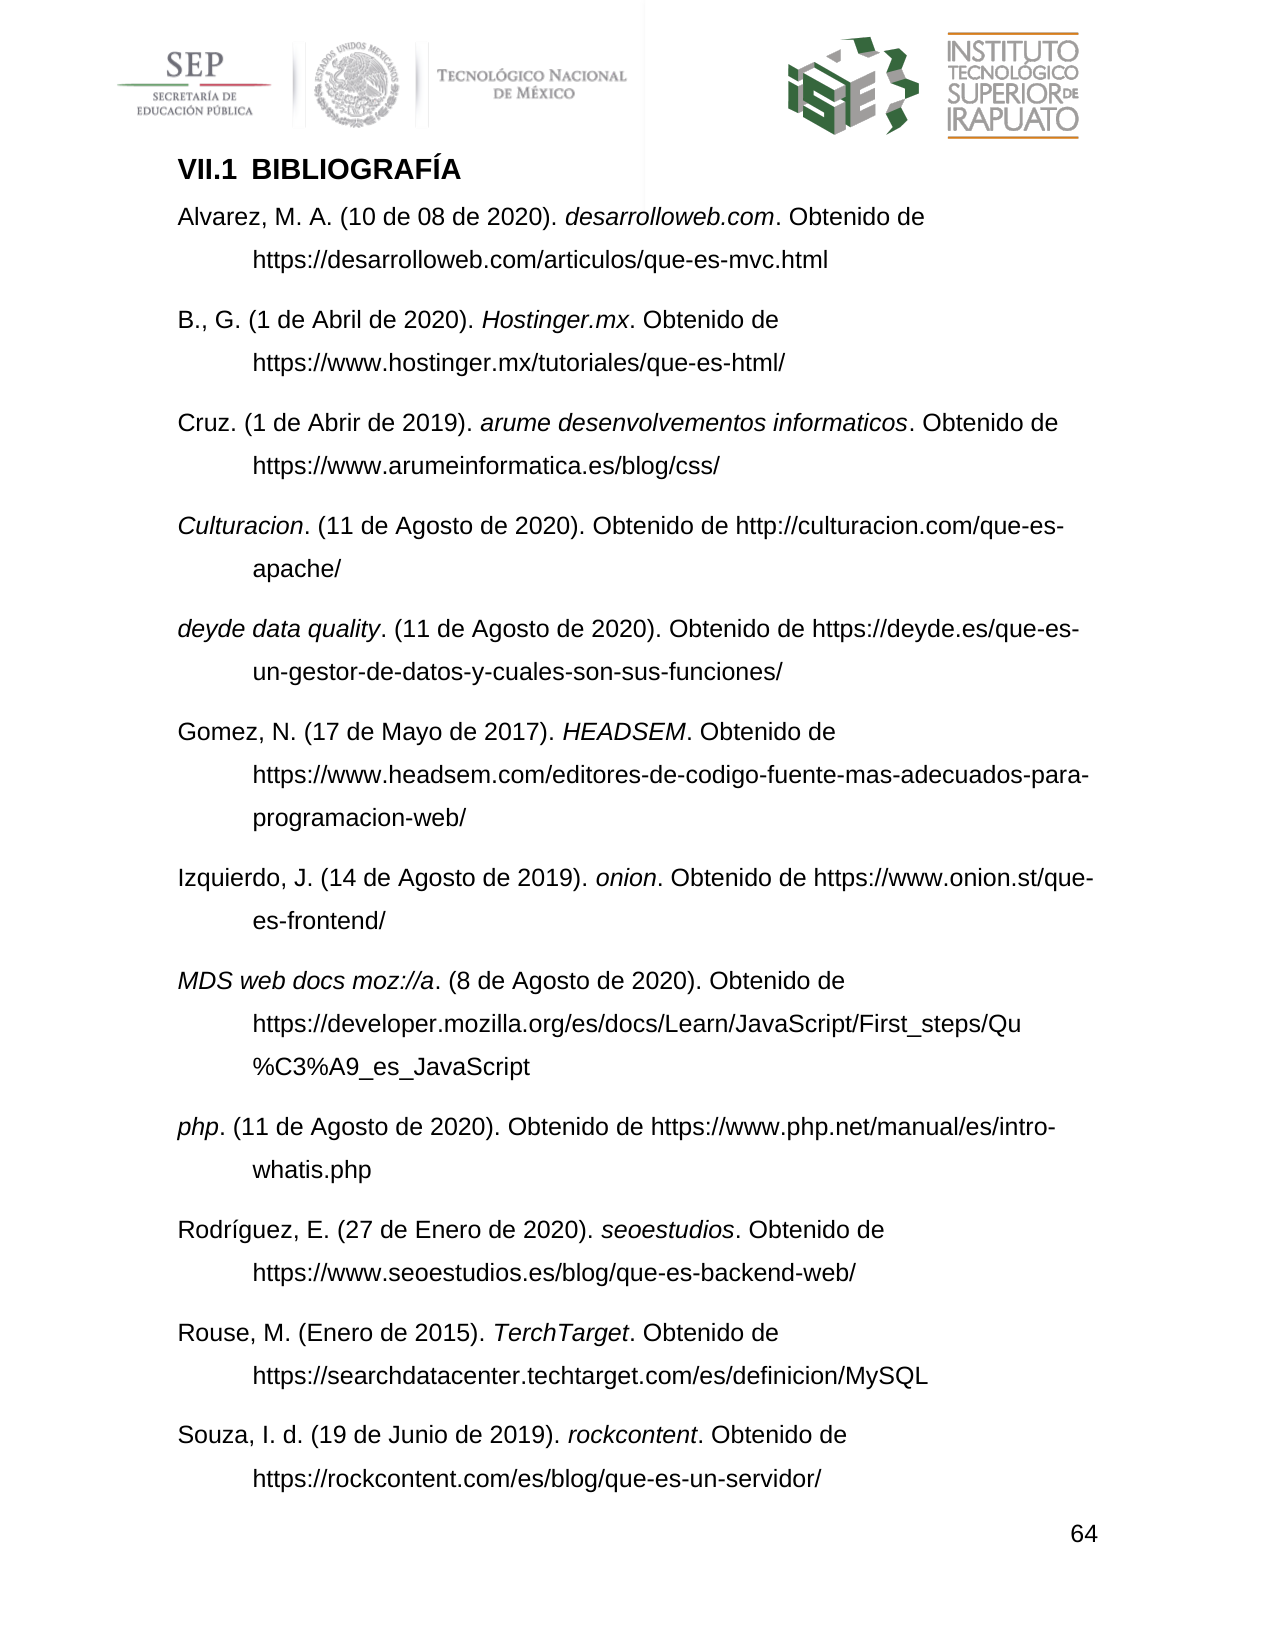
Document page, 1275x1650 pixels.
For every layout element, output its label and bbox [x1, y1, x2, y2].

picture [638, 213, 646, 224]
picture [90, 0, 646, 236]
picture [770, 0, 1214, 236]
